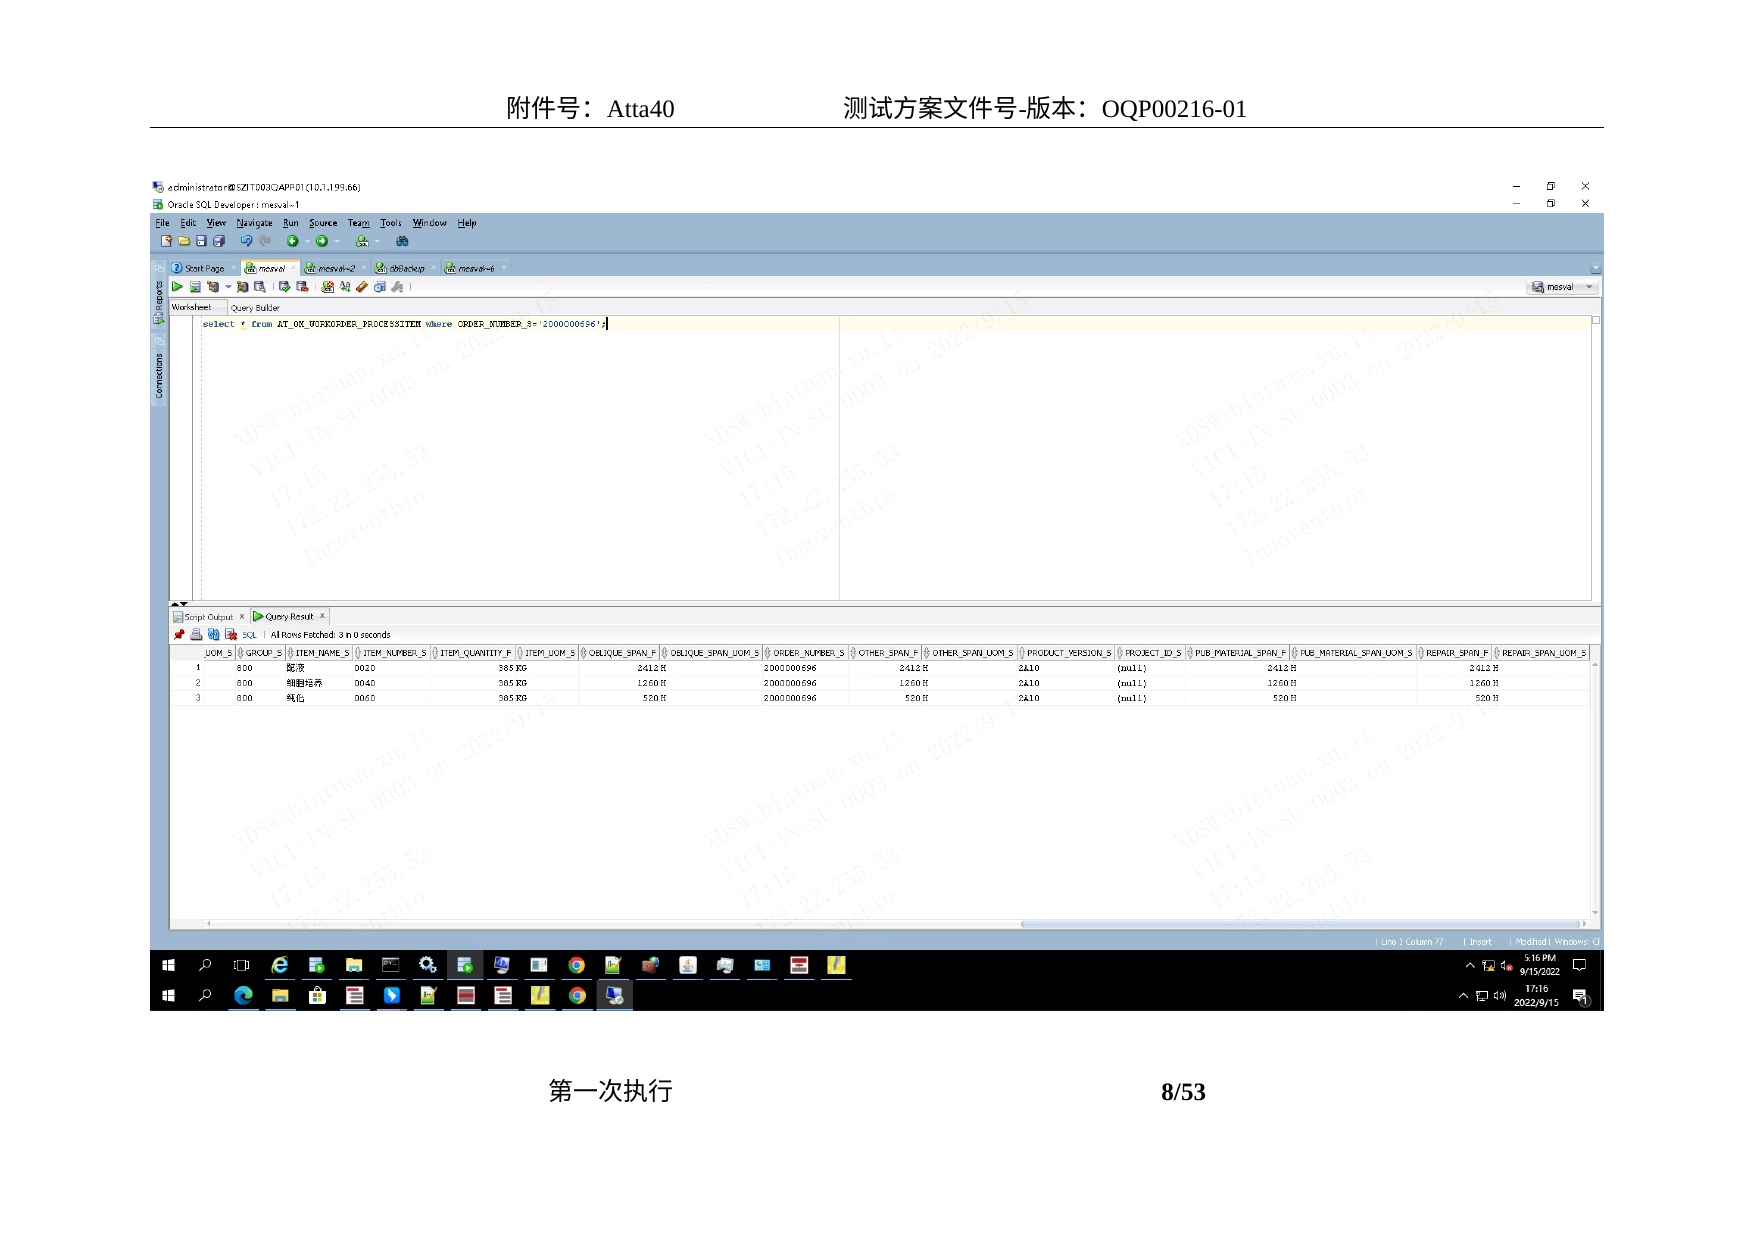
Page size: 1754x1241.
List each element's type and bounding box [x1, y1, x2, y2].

picture [150, 178, 1604, 1011]
